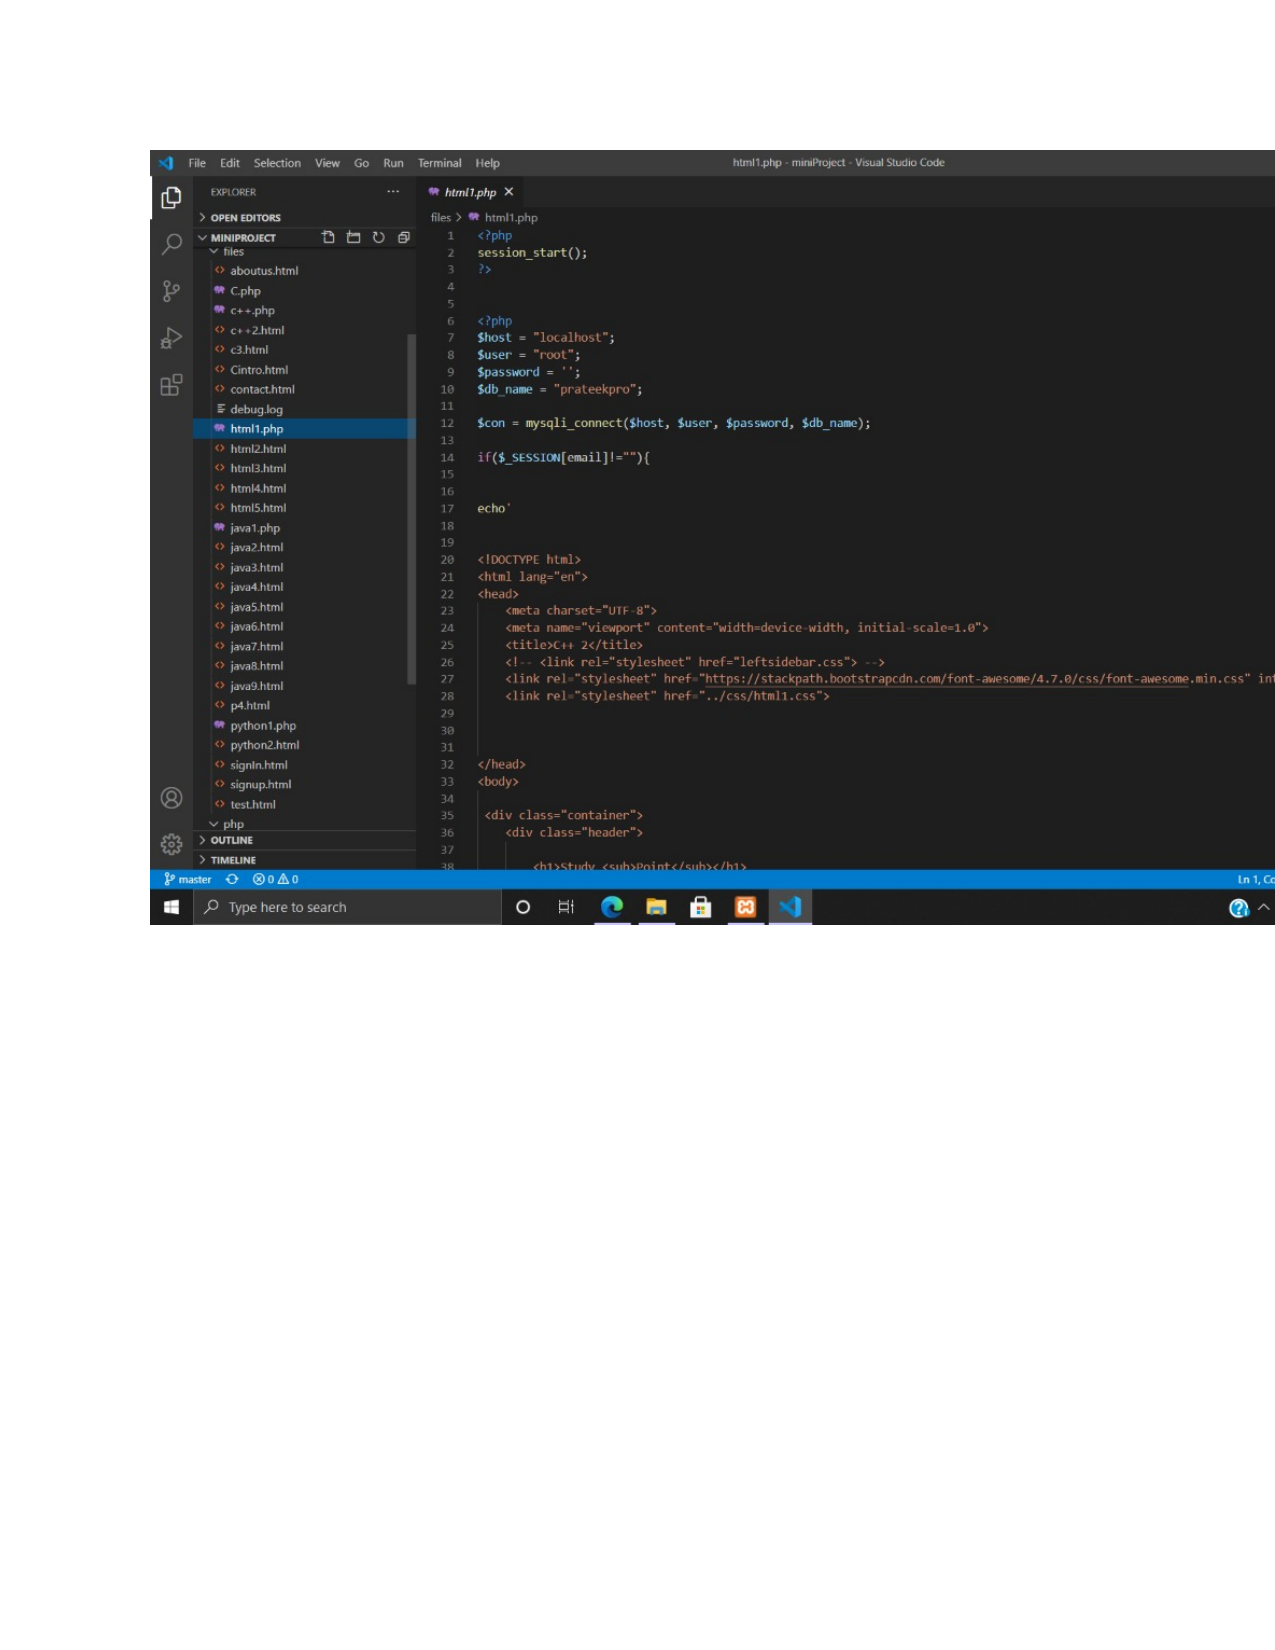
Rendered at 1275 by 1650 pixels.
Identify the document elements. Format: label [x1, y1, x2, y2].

picture [150, 150, 1275, 925]
